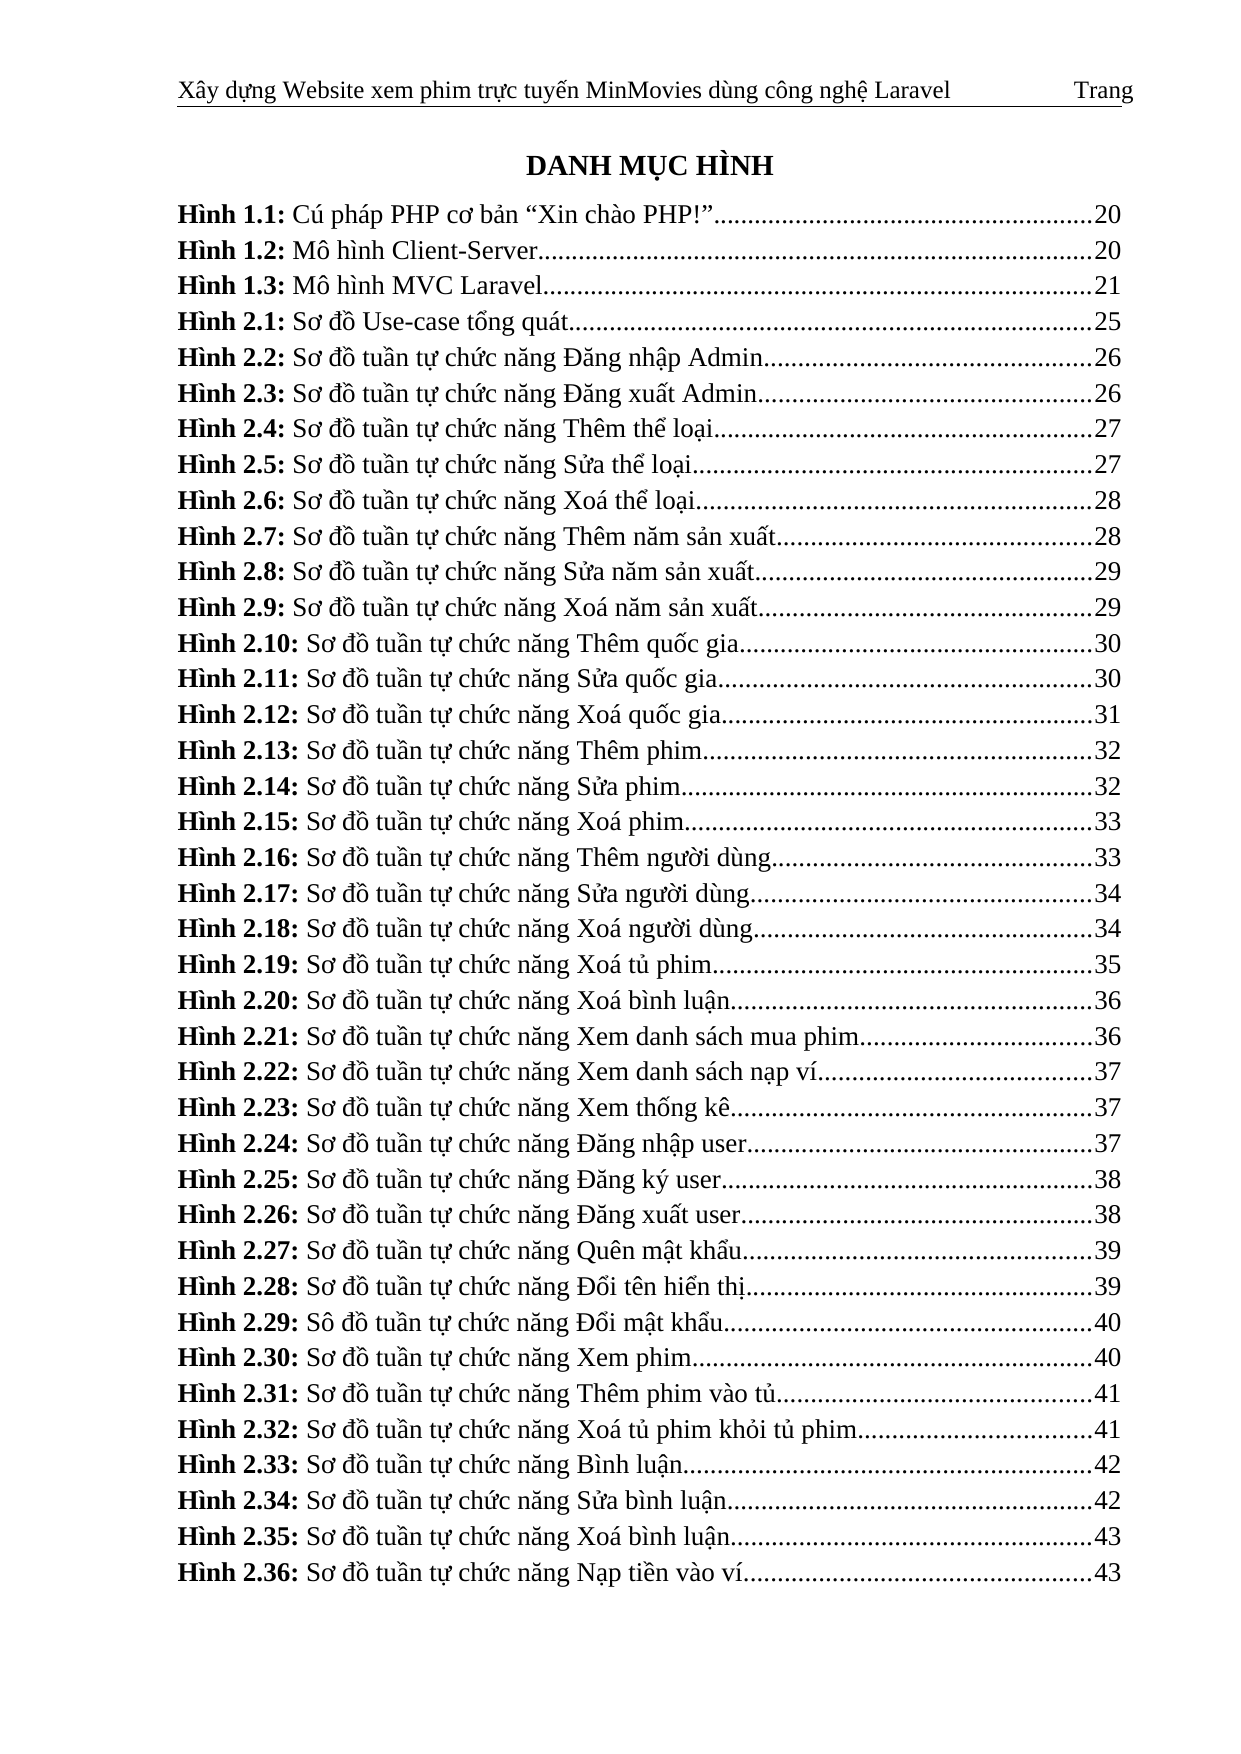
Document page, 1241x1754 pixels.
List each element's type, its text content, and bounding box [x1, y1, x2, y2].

text Hình 2.31: Sơ đồ tuần tự chức năng Thêm phim vào tủ 41 [177, 1377, 1122, 1408]
text Hình 2.4: Sơ đồ tuần tự chức năng Thêm thể loại 27 [177, 412, 1122, 443]
text Hình 2.13: Sơ đồ tuần tự chức năng Thêm phim 32 [177, 734, 1122, 765]
text Hình 2.26: Sơ đồ tuần tự chức năng Đăng xuất user 38 [177, 1198, 1122, 1229]
text Hình 2.33: Sơ đồ tuần tự chức năng Bình luận 42 [177, 1448, 1122, 1480]
text Hình 2.11: Sơ đồ tuần tự chức năng Sửa quốc gia 30 [177, 662, 1122, 694]
text Hình 2.32: Sơ đồ tuần tự chức năng Xoá tủ phim khỏi tủ phim 41 [177, 1413, 1122, 1444]
text Hình 1.3: Mô hình MVC Laravel 21 [177, 269, 1122, 301]
text Hình 2.7: Sơ đồ tuần tự chức năng Thêm năm sản xuất 28 [177, 519, 1122, 551]
text Hình 1.1: Cú pháp PHP cơ bản “Xin chào PHP!” 20 [177, 198, 1122, 229]
text Hình 2.36: Sơ đồ tuần tự chức năng Nạp tiền vào ví 43 [177, 1556, 1122, 1587]
text Hình 2.19: Sơ đồ tuần tự chức năng Xoá tủ phim 35 [177, 948, 1122, 979]
text Hình 2.16: Sơ đồ tuần tự chức năng Thêm người dùng 33 [177, 841, 1122, 872]
text Hình 2.5: Sơ đồ tuần tự chức năng Sửa thể loại 27 [177, 448, 1122, 479]
text Hình 2.34: Sơ đồ tuần tự chức năng Sửa bình luận 42 [177, 1484, 1122, 1515]
text Hình 2.22: Sơ đồ tuần tự chức năng Xem danh sách nạp ví 37 [177, 1056, 1122, 1087]
text Hình 2.28: Sơ đồ tuần tự chức năng Đổi tên hiển thị 39 [177, 1270, 1122, 1301]
text Hình 2.1: Sơ đồ Use-case tổng quát 25 [177, 305, 1122, 336]
text Hình 2.14: Sơ đồ tuần tự chức năng Sửa phim 32 [177, 770, 1122, 801]
text Hình 2.21: Sơ đồ tuần tự chức năng Xem danh sách mua phim 36 [177, 1020, 1122, 1051]
text Hình 2.12: Sơ đồ tuần tự chức năng Xoá quốc gia 31 [177, 698, 1122, 729]
text Hình 2.27: Sơ đồ tuần tự chức năng Quên mật khẩu 39 [177, 1234, 1122, 1265]
text Hình 2.17: Sơ đồ tuần tự chức năng Sửa người dùng 34 [177, 877, 1122, 908]
text Hình 2.35: Sơ đồ tuần tự chức năng Xoá bình luận 43 [177, 1520, 1122, 1551]
text Hình 2.8: Sơ đồ tuần tự chức năng Sửa năm sản xuất 29 [177, 555, 1122, 586]
text Hình 2.18: Sơ đồ tuần tự chức năng Xoá người dùng 34 [177, 913, 1122, 944]
text Hình 2.20: Sơ đồ tuần tự chức năng Xoá bình luận 36 [177, 984, 1122, 1015]
text Hình 1.2: Mô hình Client-Server 20 [177, 234, 1122, 265]
text Hình 2.9: Sơ đồ tuần tự chức năng Xoá năm sản xuất 29 [177, 591, 1122, 622]
text Hình 2.23: Sơ đồ tuần tự chức năng Xem thống kê 37 [177, 1091, 1122, 1122]
text Hình 2.15: Sơ đồ tuần tự chức năng Xoá phim 33 [177, 805, 1122, 837]
text Hình 2.2: Sơ đồ tuần tự chức năng Đăng nhập Admin 26 [177, 341, 1122, 372]
text Hình 2.6: Sơ đồ tuần tự chức năng Xoá thể loại 28 [177, 484, 1122, 515]
text Hình 2.25: Sơ đồ tuần tự chức năng Đăng ký user 38 [177, 1163, 1122, 1194]
text Hình 2.24: Sơ đồ tuần tự chức năng Đăng nhập user 37 [177, 1127, 1122, 1158]
text Hình 2.10: Sơ đồ tuần tự chức năng Thêm quốc gia 30 [177, 627, 1122, 658]
text Hình 2.30: Sơ đồ tuần tự chức năng Xem phim 40 [177, 1341, 1122, 1372]
text DANH MỤC HÌNH [177, 148, 1122, 181]
text Hình 2.29: Sô đồ tuần tự chức năng Đổi mật khẩu 40 [177, 1306, 1122, 1337]
text Hình 2.3: Sơ đồ tuần tự chức năng Đăng xuất Admin 26 [177, 377, 1122, 408]
